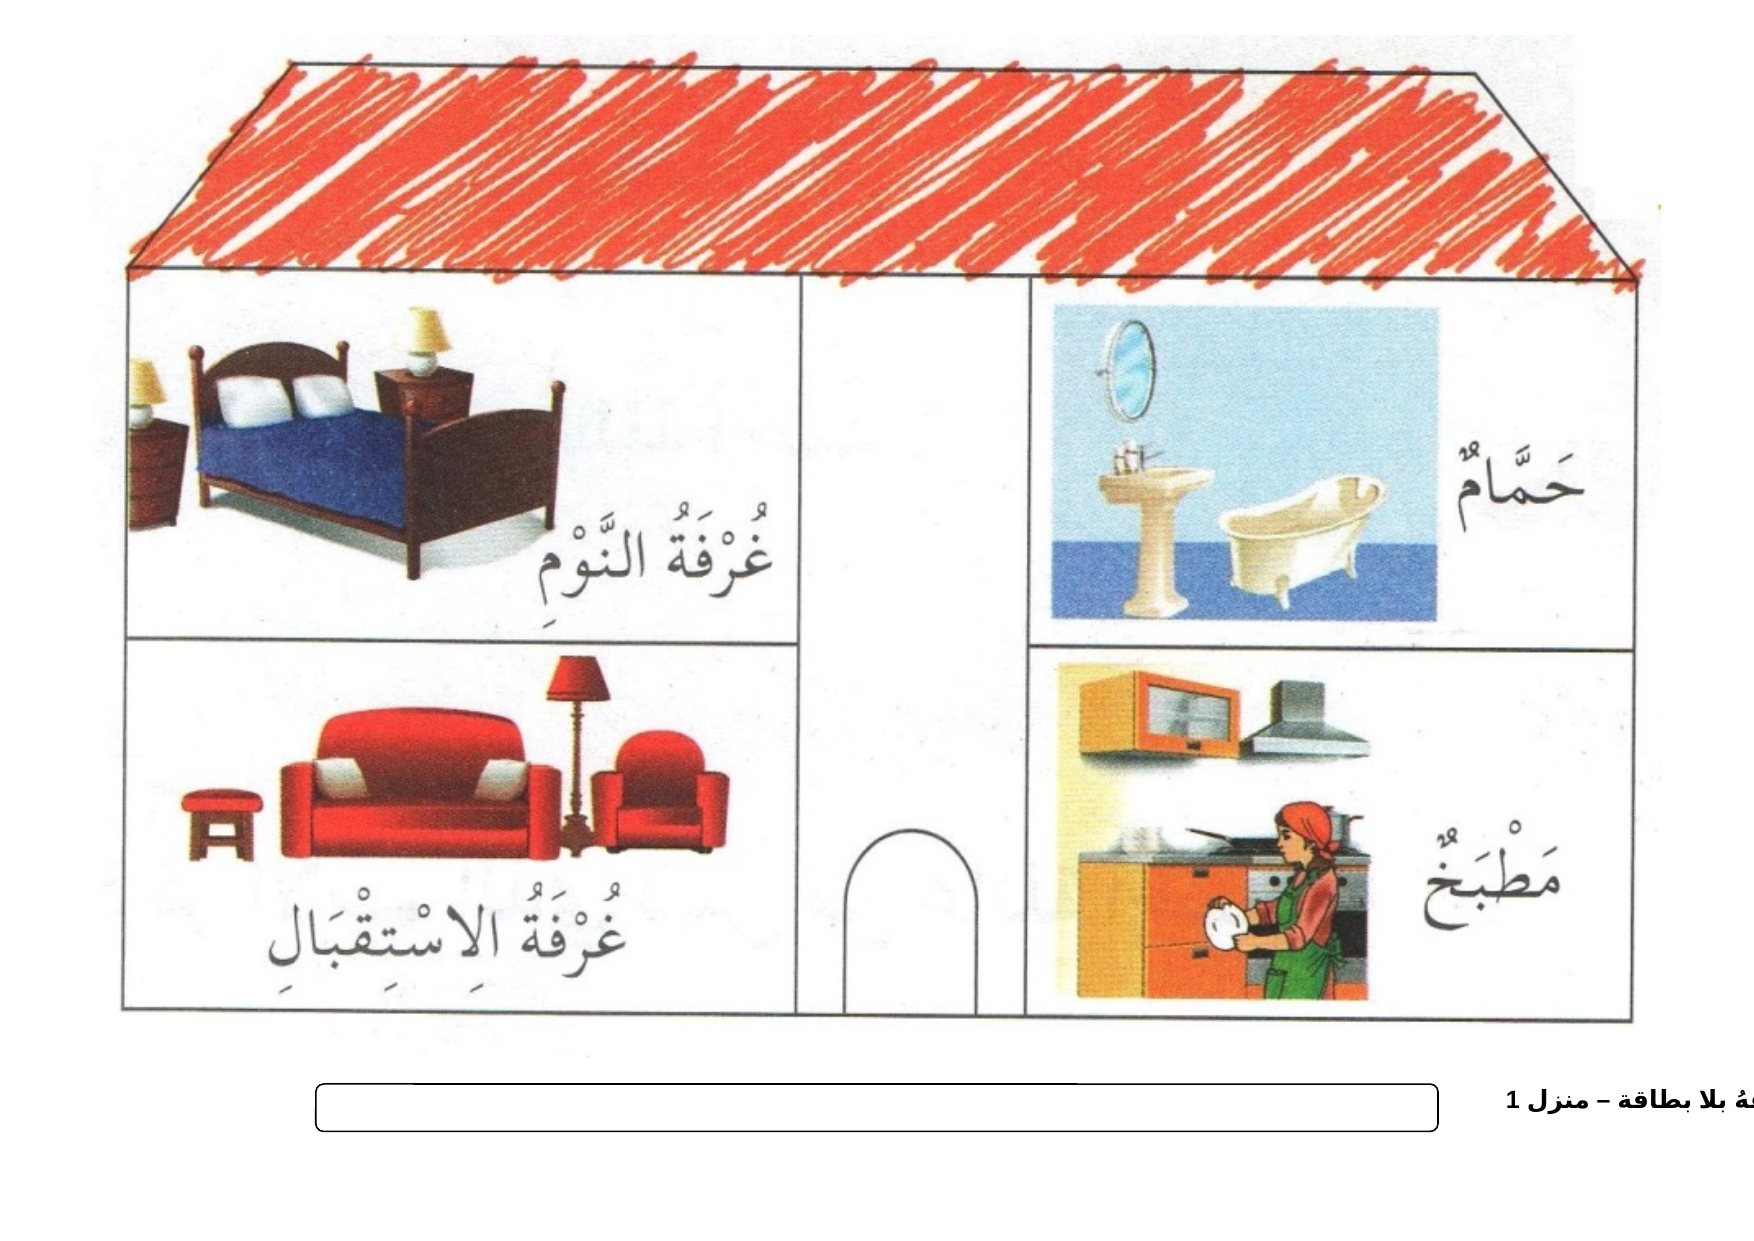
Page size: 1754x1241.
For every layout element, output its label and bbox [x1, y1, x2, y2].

picture [92, 35, 1662, 1058]
